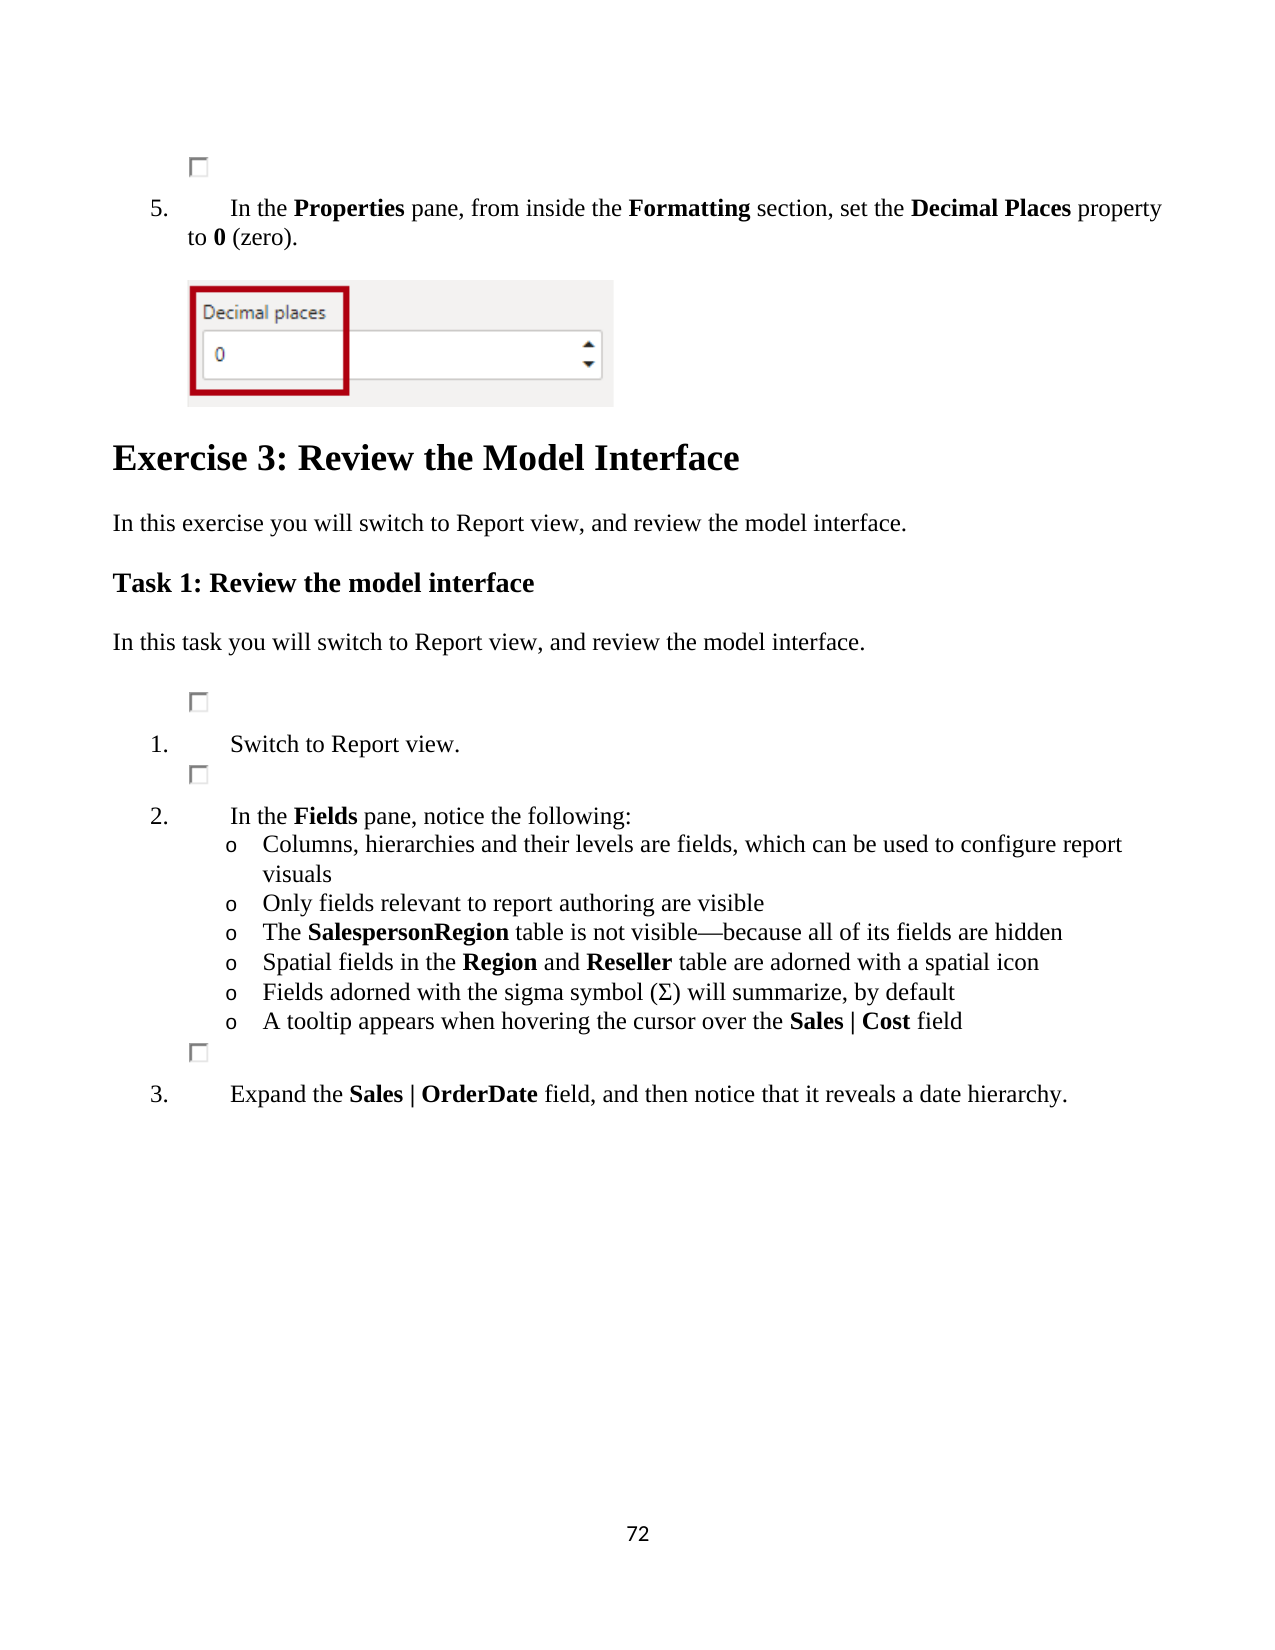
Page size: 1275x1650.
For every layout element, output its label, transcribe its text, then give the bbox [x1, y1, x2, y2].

text Task 1: Review the model interface [112, 566, 1162, 598]
list Columns, hierarchies and their levels are fields, which can be used to configure report visuals [225, 829, 1162, 888]
picture [187, 280, 614, 407]
list Spatial fields in the Region and Reseller table are adorned with a spatial icon [225, 947, 1162, 977]
list The SalespersonRegion table is not visible—because all of its fields are hidden [225, 917, 1162, 947]
list Only fields relevant to report authoring are visible [225, 888, 1162, 917]
text In this task you will switch to Report view, and review the model interface. [112, 627, 1162, 656]
list A tooltip appears when hovering the cursor over the Sales | Cost field [225, 1006, 1162, 1036]
text In this exercise you will switch to Report view, and review the model interface. [112, 508, 1162, 537]
list In the Fields pane, notice the following: [150, 757, 1162, 829]
list Switch to Report view. [150, 685, 1162, 757]
list Fields adorned with the sigma symbol (Ʃ) will summarize, by default [225, 977, 1162, 1006]
list Expand the Sales | OrderDate field, and then notice that it reveals a date hierarchy. [150, 1036, 1162, 1108]
text Exercise 3: Review the Model Interface [112, 436, 1162, 479]
list In the Properties pane, from inside the Formatting section, set the Decimal Places property to 0 (zero). [150, 150, 1162, 251]
